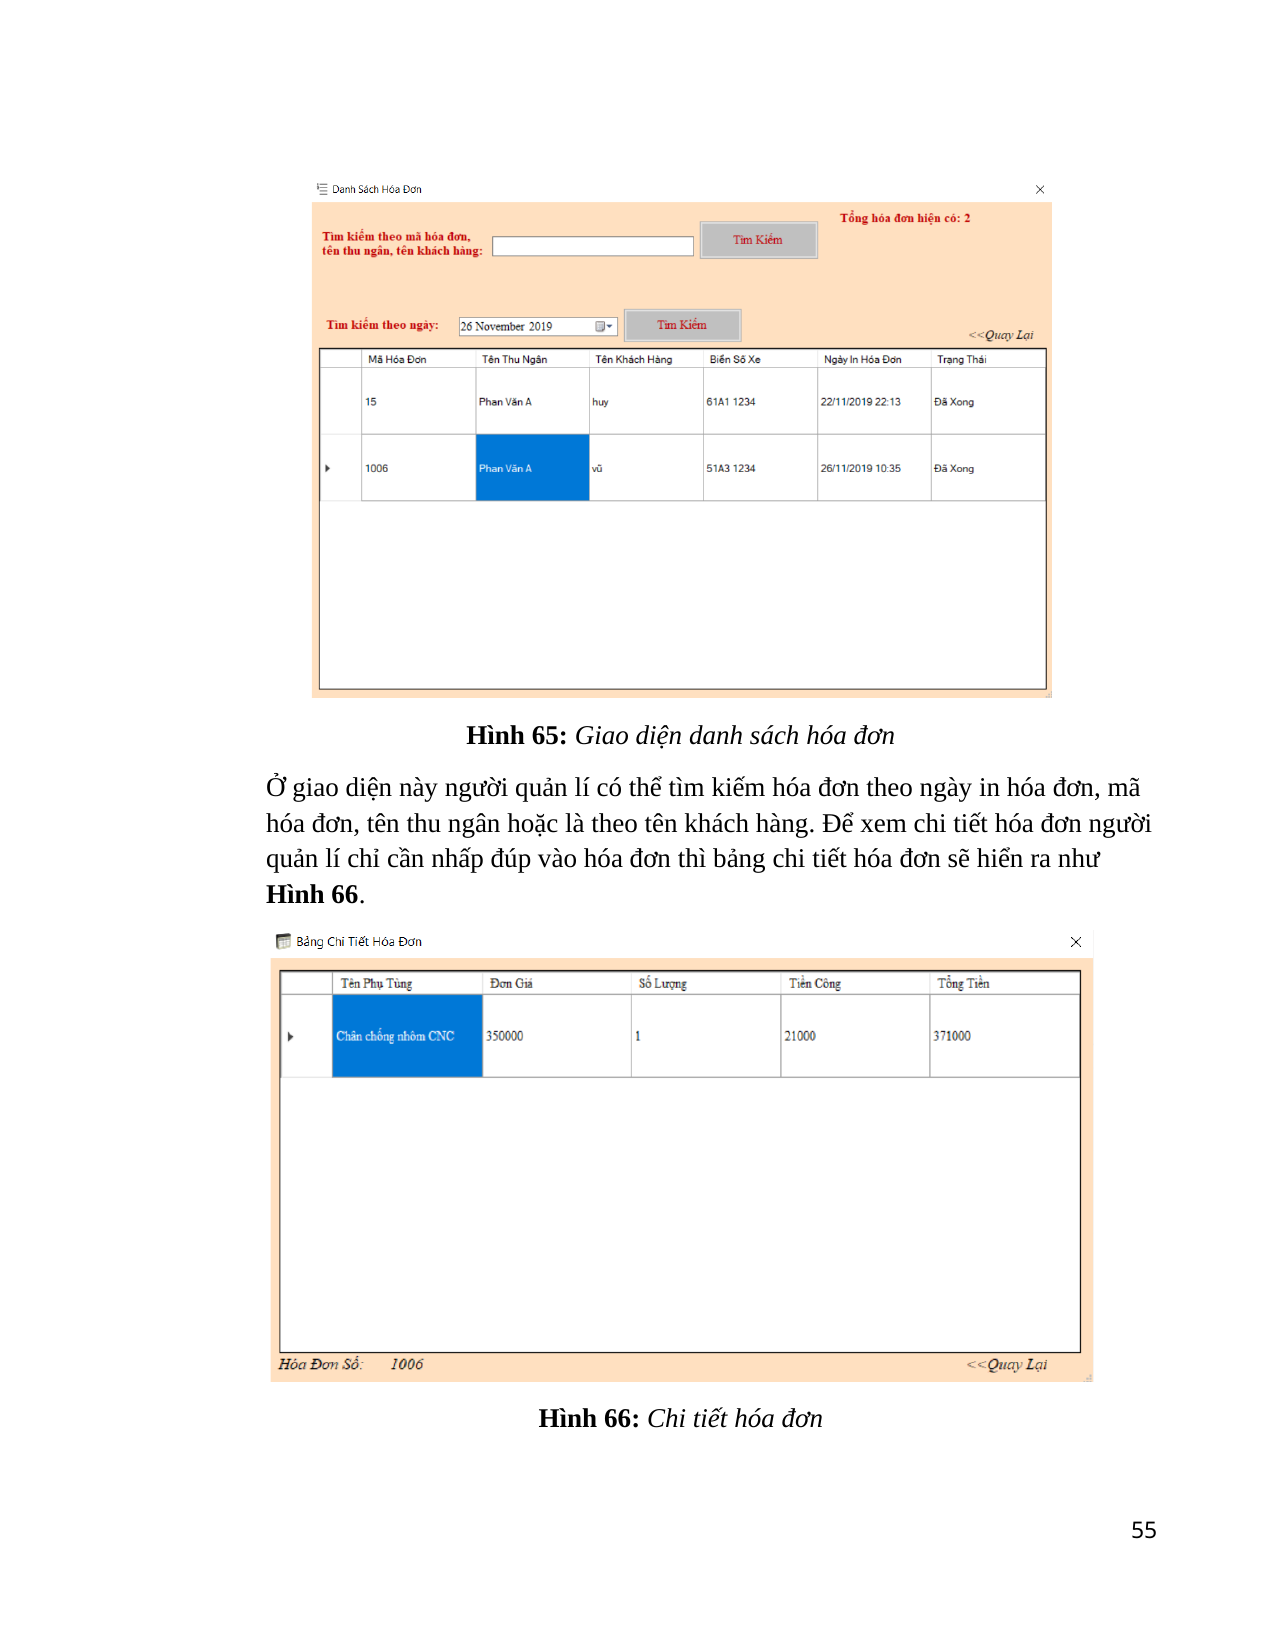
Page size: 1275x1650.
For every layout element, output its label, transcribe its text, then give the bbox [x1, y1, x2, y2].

picture [311, 177, 1052, 698]
text Hình 66: Chi tiết hóa đơn [207, 1402, 1157, 1434]
picture [270, 930, 1094, 1382]
text Ở giao diện này người quản lí có thể tìm kiếm hóa đơn theo ngày in hóa đơn, mã hóa đơn, tên thu ngân hoặc là theo tên khách hàng. Để xem chi tiết hóa đơn người quản lí chỉ cần nhấp đúp vào hóa đơn thì bảng chi tiết hóa đơn sẽ hiển ra như Hình 66. [266, 771, 1157, 909]
text Hình 65: Giao diện danh sách hóa đơn [207, 719, 1157, 750]
